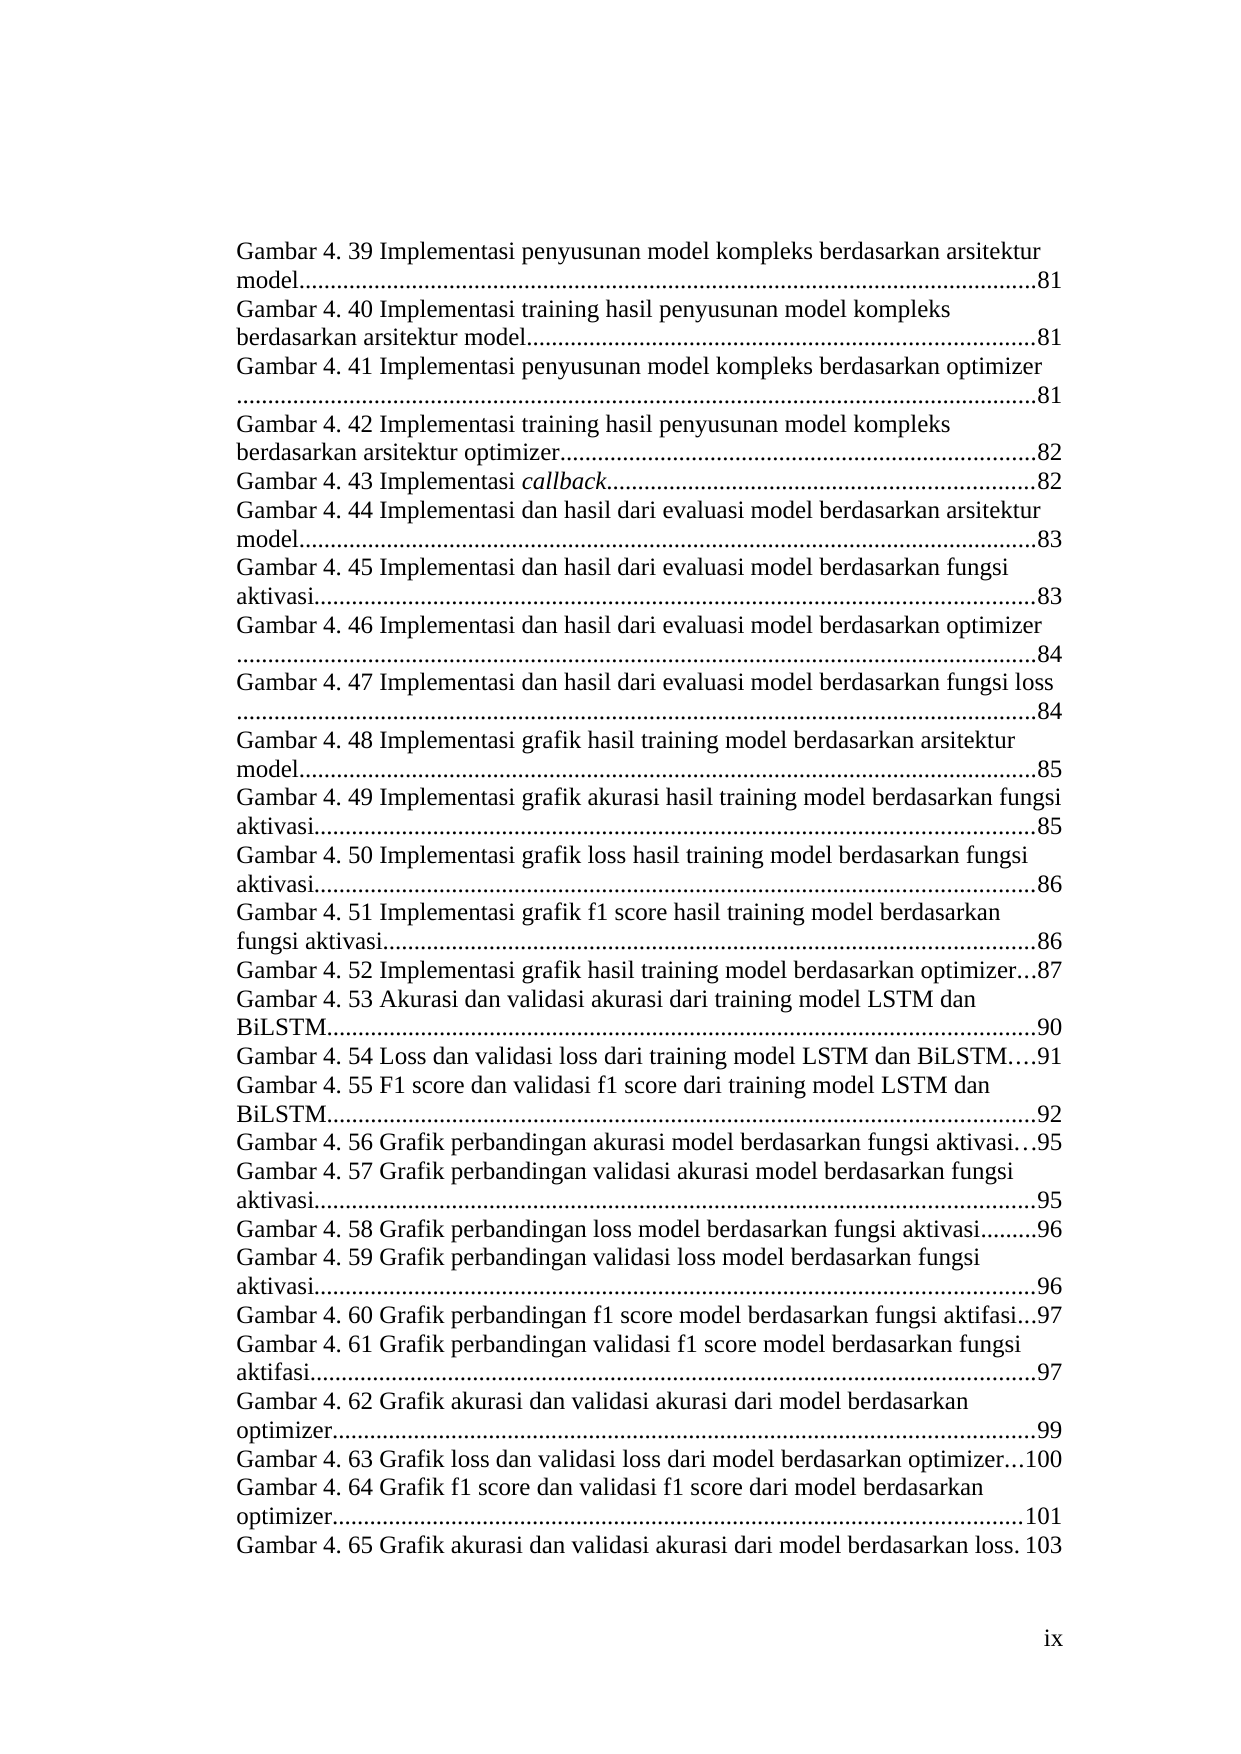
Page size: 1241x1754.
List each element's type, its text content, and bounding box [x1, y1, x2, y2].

text Gambar 4. 52 Implementasi grafik hasil training model berdasarkan optimizer 87 [236, 955, 1063, 984]
text Gambar 4. 53 Akurasi dan validasi akurasi dari training model LSTM dan BiLSTM 90 [236, 984, 1063, 1041]
text Gambar 4. 58 Grafik perbandingan loss model berdasarkan fungsi aktivasi 96 [236, 1214, 1063, 1242]
text Gambar 4. 49 Implementasi grafik akurasi hasil training model berdasarkan fungsi aktivasi 85 [236, 782, 1063, 840]
text Gambar 4. 65 Grafik akurasi dan validasi akurasi dari model berdasarkan loss 103 [236, 1530, 1063, 1559]
text Gambar 4. 42 Implementasi training hasil penyusunan model kompleks berdasarkan arsitektur optimizer 82 [236, 409, 1063, 466]
text Gambar 4. 51 Implementasi grafik f1 score hasil training model berdasarkan fungsi aktivasi 86 [236, 897, 1063, 955]
text Gambar 4. 43 Implementasi callback 82 [236, 466, 1063, 495]
text Gambar 4. 62 Grafik akurasi dan validasi akurasi dari model berdasarkan optimizer 99 [236, 1386, 1063, 1444]
text Gambar 4. 54 Loss dan validasi loss dari training model LSTM dan BiLSTM 91 [236, 1041, 1063, 1070]
text Gambar 4. 56 Grafik perbandingan akurasi model berdasarkan fungsi aktivasi 95 [236, 1127, 1063, 1156]
text Gambar 4. 39 Implementasi penyusunan model kompleks berdasarkan arsitektur model 81 [236, 236, 1063, 294]
text Gambar 4. 64 Grafik f1 score dan validasi f1 score dari model berdasarkan optimizer 101 [236, 1472, 1063, 1530]
text Gambar 4. 63 Grafik loss dan validasi loss dari model berdasarkan optimizer 100 [236, 1444, 1063, 1472]
text Gambar 4. 40 Implementasi training hasil penyusunan model kompleks berdasarkan arsitektur model 81 [236, 294, 1063, 351]
text Gambar 4. 47 Implementasi dan hasil dari evaluasi model berdasarkan fungsi loss 84 [236, 667, 1063, 725]
text Gambar 4. 55 F1 score dan validasi f1 score dari training model LSTM dan BiLSTM 92 [236, 1070, 1063, 1127]
text Gambar 4. 45 Implementasi dan hasil dari evaluasi model berdasarkan fungsi aktivasi 83 [236, 552, 1063, 610]
text Gambar 4. 61 Grafik perbandingan validasi f1 score model berdasarkan fungsi aktifasi 97 [236, 1329, 1063, 1386]
text Gambar 4. 60 Grafik perbandingan f1 score model berdasarkan fungsi aktifasi 97 [236, 1300, 1063, 1329]
text Gambar 4. 48 Implementasi grafik hasil training model berdasarkan arsitektur model 85 [236, 725, 1063, 782]
text Gambar 4. 44 Implementasi dan hasil dari evaluasi model berdasarkan arsitektur model 83 [236, 495, 1063, 552]
text Gambar 4. 41 Implementasi penyusunan model kompleks berdasarkan optimizer 81 [236, 351, 1063, 409]
text Gambar 4. 50 Implementasi grafik loss hasil training model berdasarkan fungsi aktivasi 86 [236, 840, 1063, 897]
text Gambar 4. 57 Grafik perbandingan validasi akurasi model berdasarkan fungsi aktivasi 95 [236, 1156, 1063, 1214]
text Gambar 4. 59 Grafik perbandingan validasi loss model berdasarkan fungsi aktivasi 96 [236, 1242, 1063, 1300]
text Gambar 4. 46 Implementasi dan hasil dari evaluasi model berdasarkan optimizer 84 [236, 610, 1063, 667]
